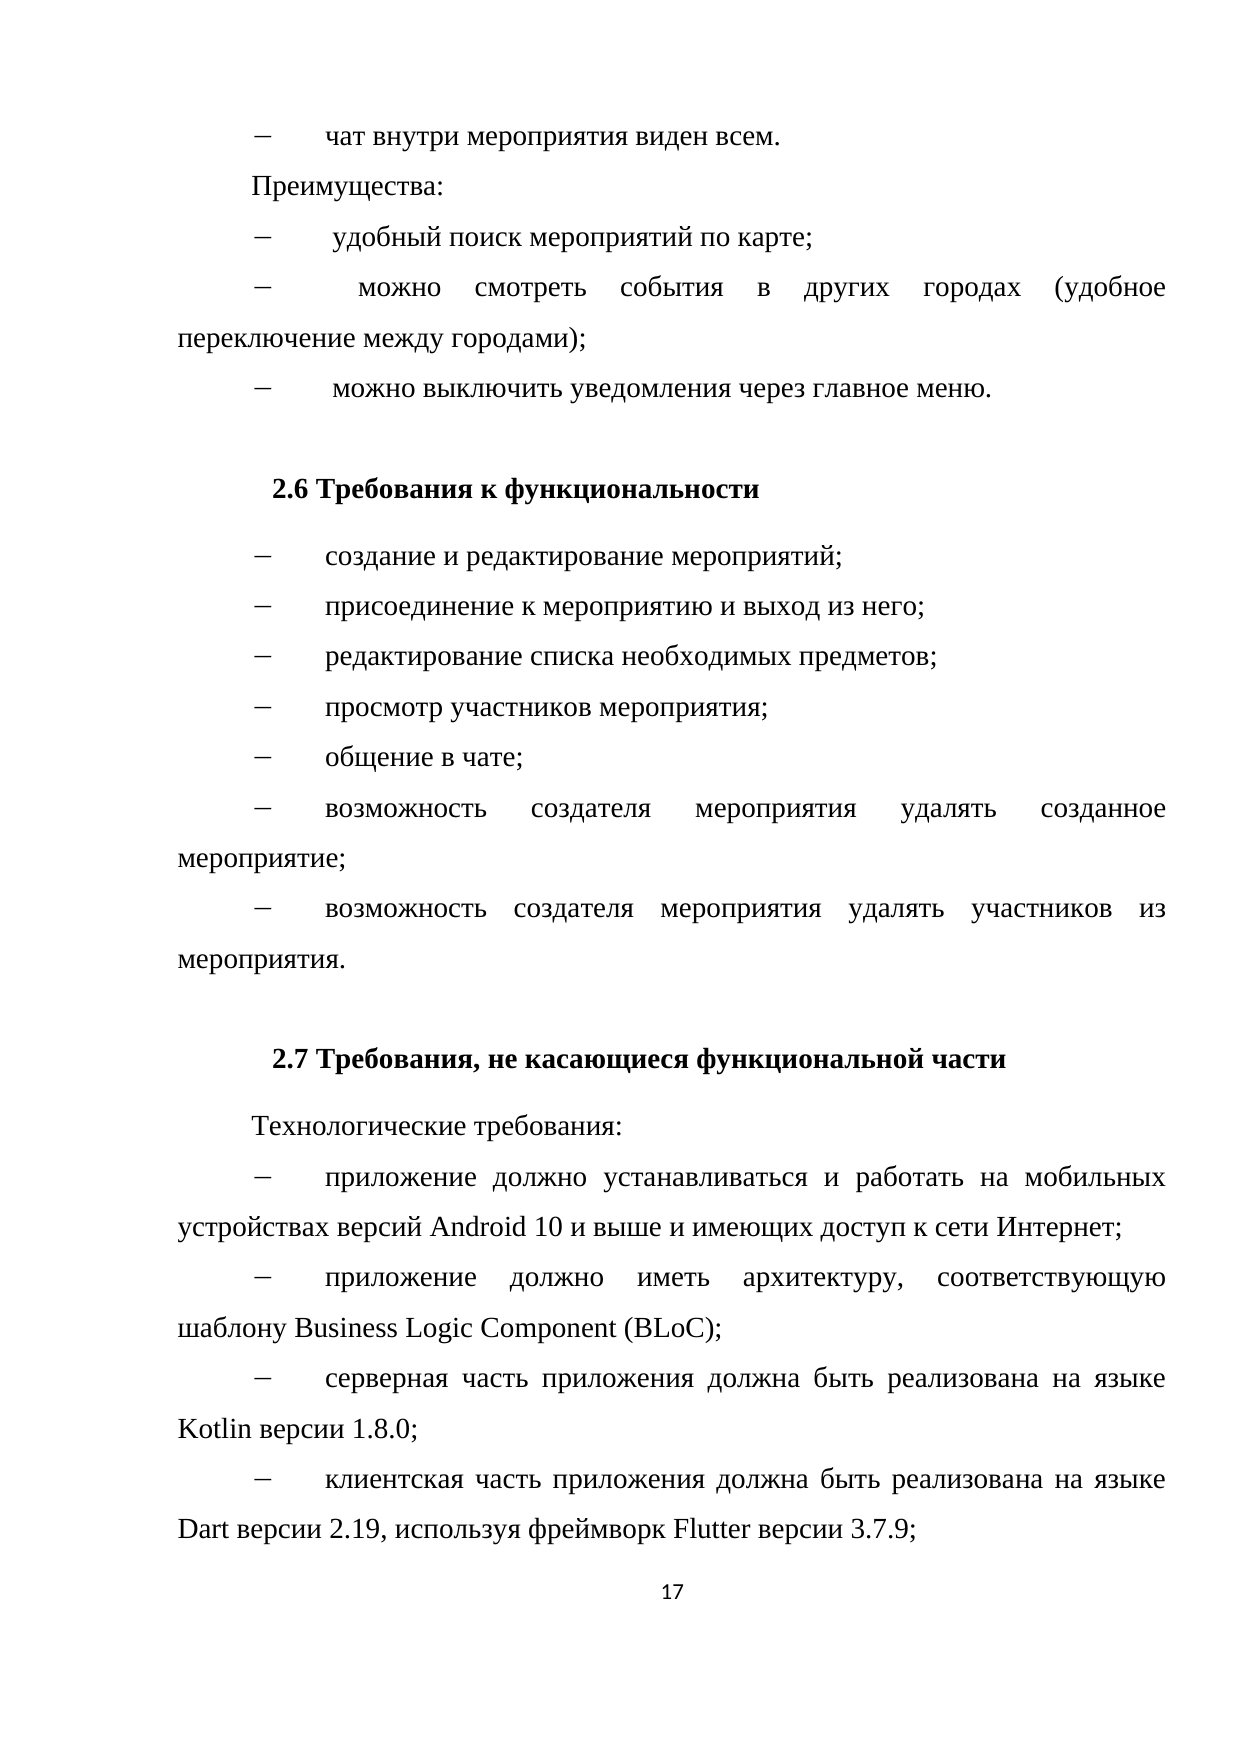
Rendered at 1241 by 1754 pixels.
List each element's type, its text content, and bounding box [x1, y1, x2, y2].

text возможность создателя мероприятия удалять созданное мероприятие; [177, 790, 1167, 874]
text Технологические требования: [177, 1108, 1167, 1142]
text Требования, не касающиеся функциональной части [272, 1042, 1167, 1075]
text можно смотреть события в других городах (удобное переключение между городами); [177, 269, 1167, 353]
text приложение должно устанавливаться и работать на мобильных устройствах версий Android 10 и выше и имеющих доступ к сети Интернет; [177, 1159, 1167, 1243]
text присоединение к мероприятию и выход из него; [177, 588, 1167, 622]
text общение в чате; [177, 739, 1167, 773]
text можно выключить уведомления через главное меню. [177, 370, 1167, 404]
text Преимущества: [177, 168, 1167, 202]
text просмотр участников мероприятия; [177, 689, 1167, 723]
text редактирование списка необходимых предметов; [177, 638, 1167, 672]
text создание и редактирование мероприятий; [177, 538, 1167, 571]
text возможность создателя мероприятия удалять участников из мероприятия. [177, 891, 1167, 974]
text Требования к функциональности [272, 471, 1167, 504]
text чат внутри мероприятия виден всем. [177, 118, 1167, 152]
text приложение должно иметь архитектуру, соответствующую шаблону Business Logic Component (BLoC); [177, 1259, 1167, 1343]
text клиентская часть приложения должна быть реализована на языке Dart версии 2.19, используя фреймворк Flutter версии 3.7.9; [177, 1461, 1167, 1545]
text серверная часть приложения должна быть реализована на языке Kotlin версии 1.8.0; [177, 1360, 1167, 1444]
text удобный поиск мероприятий по карте; [177, 219, 1167, 252]
